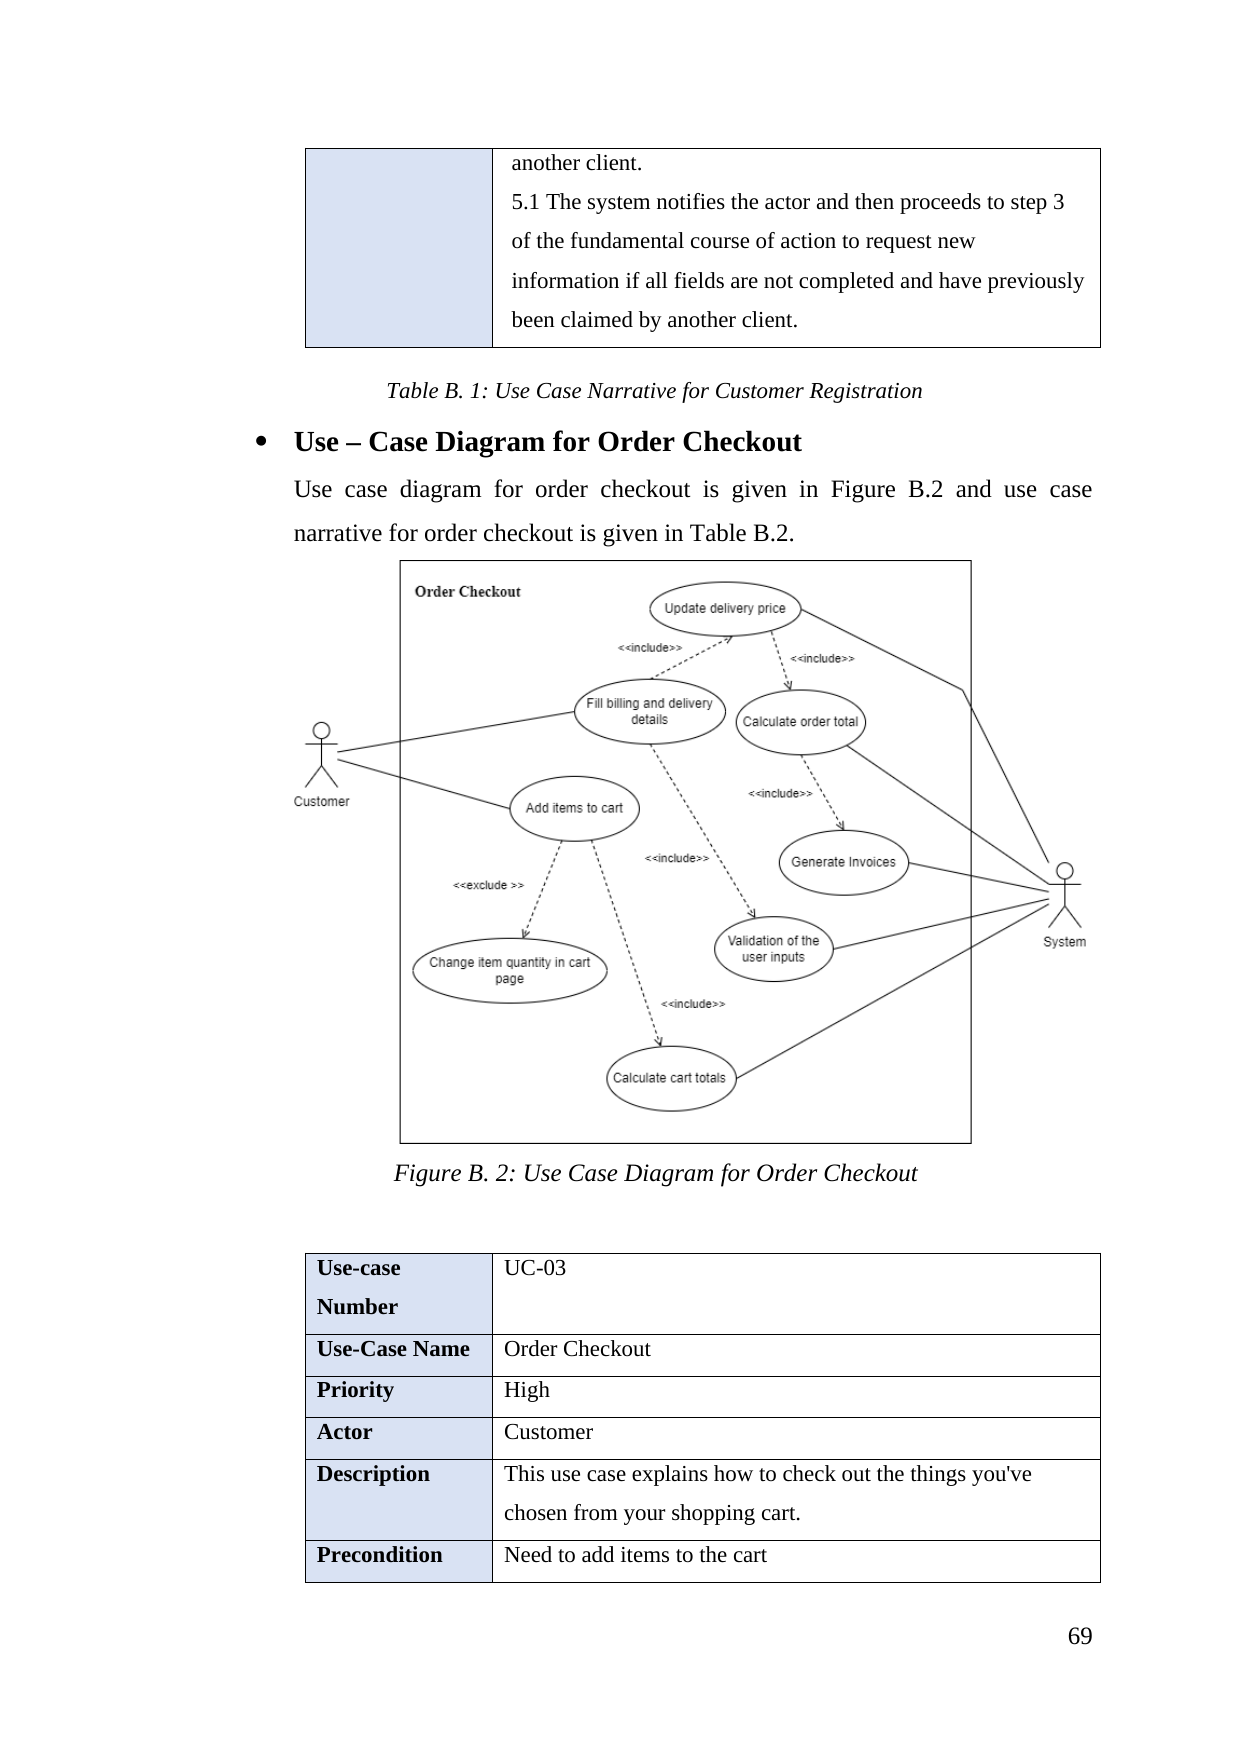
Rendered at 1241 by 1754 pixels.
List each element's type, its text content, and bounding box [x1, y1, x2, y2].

table_header Use-case Number [306, 1254, 492, 1334]
table_cell Precondition [306, 1541, 492, 1582]
table_cell High [493, 1377, 1100, 1417]
list Use case diagram for order checkout is given in Figure B.2 and use case narrative for order checkout is given in Table B.2. [293, 474, 1093, 546]
text Table B. 1: Use Case Narrative for Customer Registration [218, 348, 1093, 403]
table_cell Need to add items to the cart [493, 1541, 1100, 1582]
picture [293, 560, 1087, 1144]
list Use – Case Diagram for Order Checkout [256, 424, 1093, 458]
table_cell Customer [493, 1418, 1100, 1459]
table_header UC-03 [493, 1254, 1100, 1334]
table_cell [493, 149, 1100, 347]
text Figure B. : Use Case Diagram for Order Checkout [218, 1158, 1093, 1186]
table_cell Priority [306, 1377, 492, 1417]
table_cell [306, 149, 492, 347]
table_cell This use case explains how to check out the things you've chosen from your shopping cart. [493, 1460, 1100, 1540]
table_cell Use-Case Name [306, 1335, 492, 1376]
table_cell Description [306, 1460, 492, 1540]
table_cell Order Checkout [493, 1335, 1100, 1376]
table_cell Actor [306, 1418, 492, 1459]
